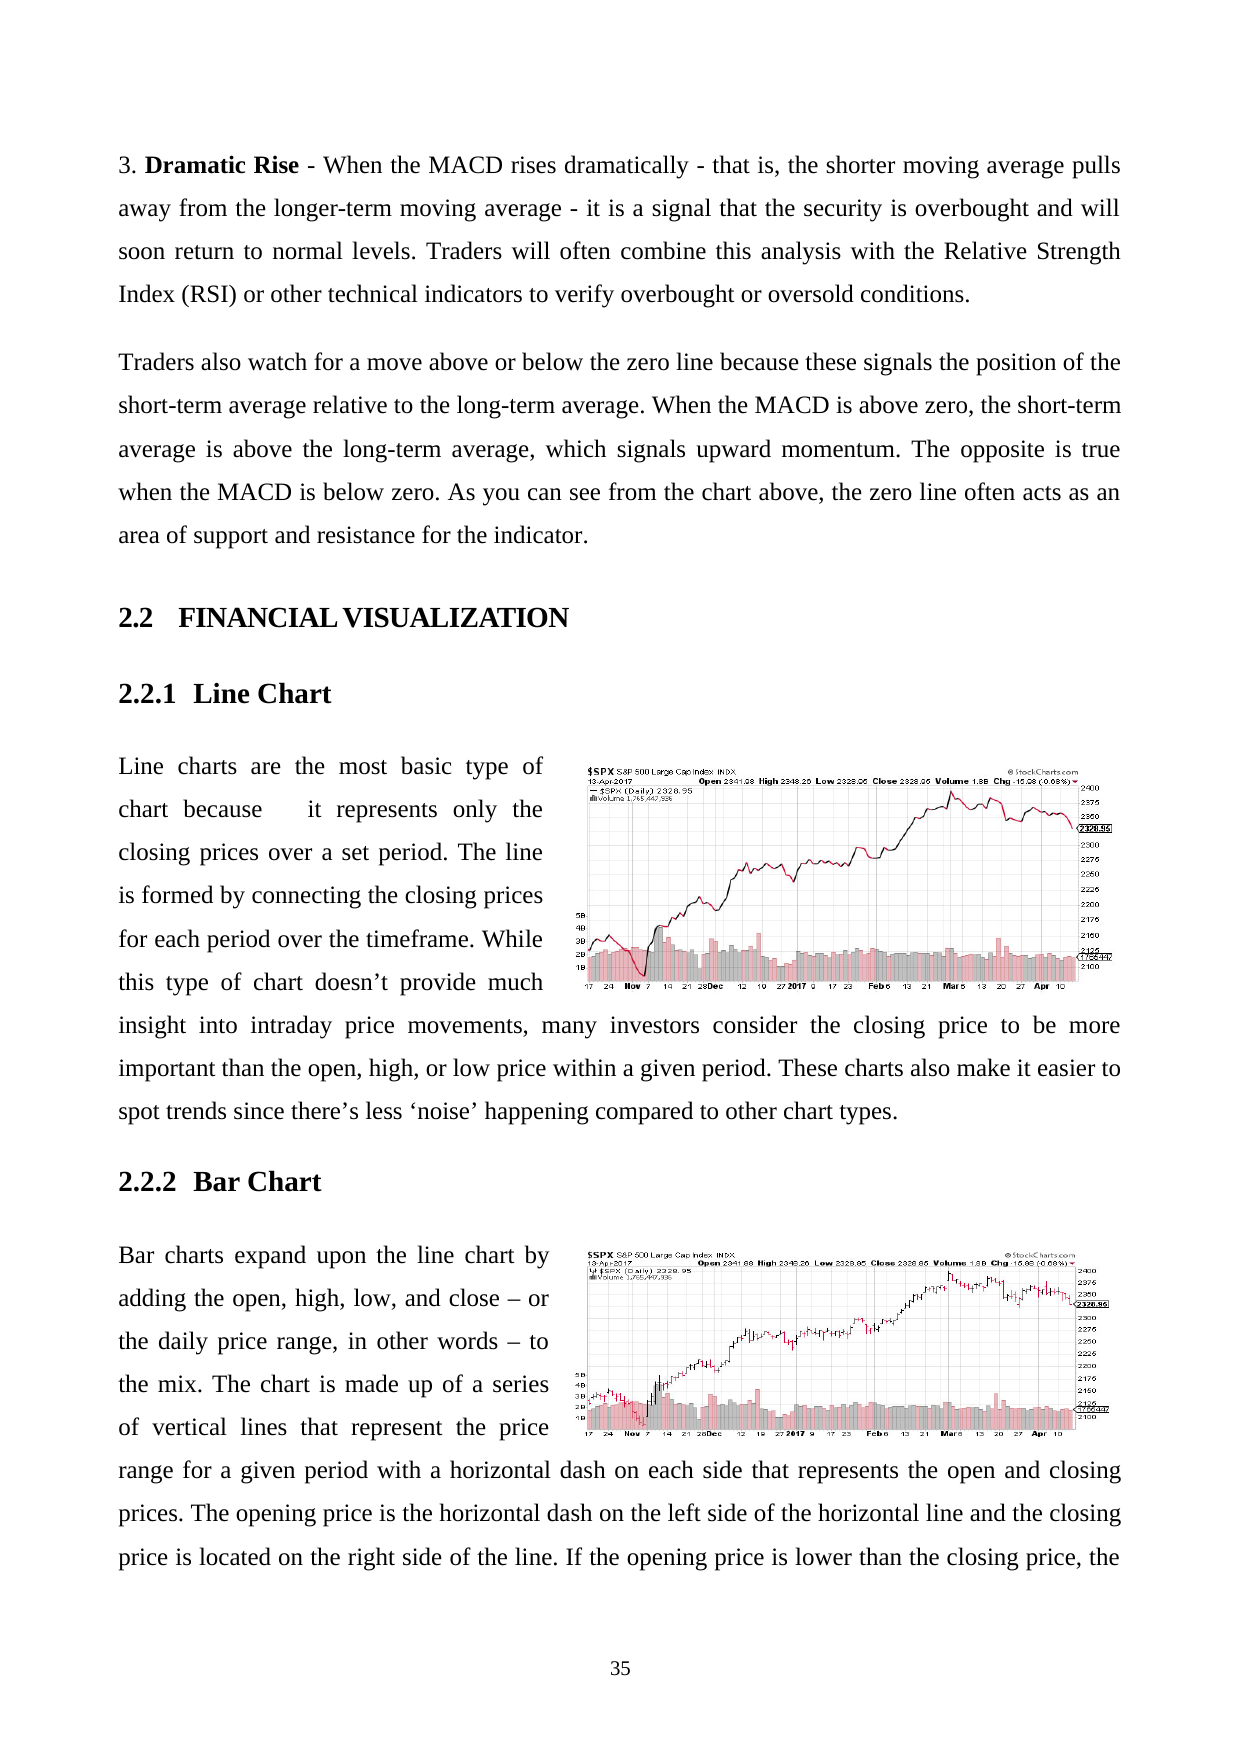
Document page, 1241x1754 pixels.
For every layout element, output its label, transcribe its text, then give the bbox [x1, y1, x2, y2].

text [118, 1240, 1122, 1570]
picture [562, 756, 1123, 998]
subtitle Line Chart [118, 676, 1122, 709]
subtitle Bar Chart [118, 1164, 1122, 1198]
picture [568, 1242, 1123, 1446]
text Traders also watch for a move above or below the zero line because these signals the position of the short-term average relative to the long-term average. When the MACD is above zero, the short-term average is above the long-term average, which signals upward momentum. The opposite is true when the MACD is below zero. As you can see from the chart above, the zero line often acts as an area of support and resistance for the indicator. [118, 347, 1122, 549]
subtitle Financial Visualization [118, 601, 1122, 634]
text 3. Dramatic Rise - When the MACD rises dramatically - that is, the shorter moving average pulls away from the longer-term moving average - it is a signal that the security is overbought and will soon return to normal levels. Traders will often combine this analysis with the Relative Strength Index (RSI) or other technical indicators to verify overbought or oversold conditions. [118, 150, 1122, 308]
